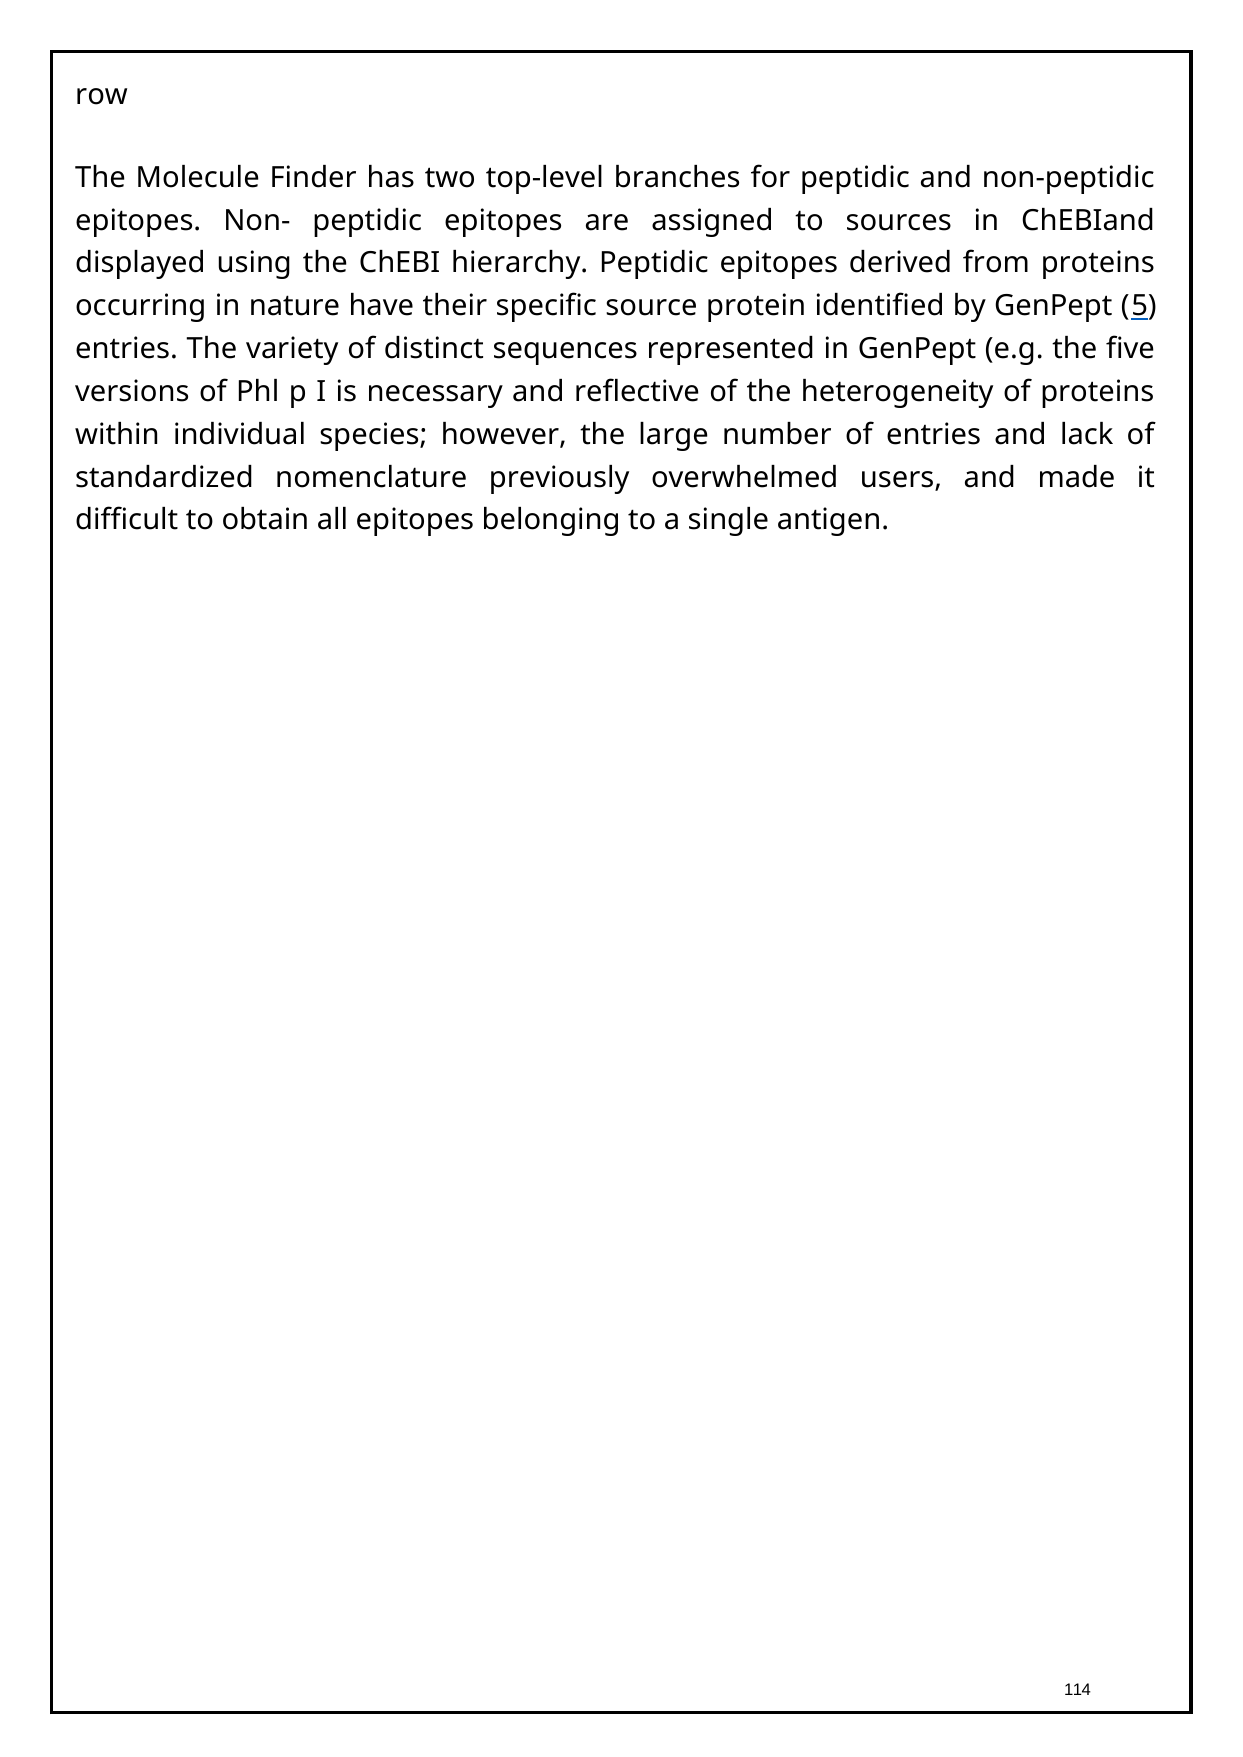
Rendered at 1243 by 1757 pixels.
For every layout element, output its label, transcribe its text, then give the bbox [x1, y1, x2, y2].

text The Molecule Finder has two top-level branches for peptidic and non-peptidic epitopes. Non- peptidic epitopes are assigned to sources in ChEBIand displayed using the ChEBI hierarchy. Peptidic epitopes derived from proteins occurring in nature have their specific source protein identified by GenPept (5) entries. The variety of distinct sequences represented in GenPept (e.g. the five versions of Phl p I is necessary and reflective of the heterogeneity of proteins within individual species; however, the large number of entries and lack of standardized nomenclature previously overwhelmed users, and made it difficult to obtain all epitopes belonging to a single antigen. [75, 156, 1156, 538]
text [75, 73, 1157, 113]
